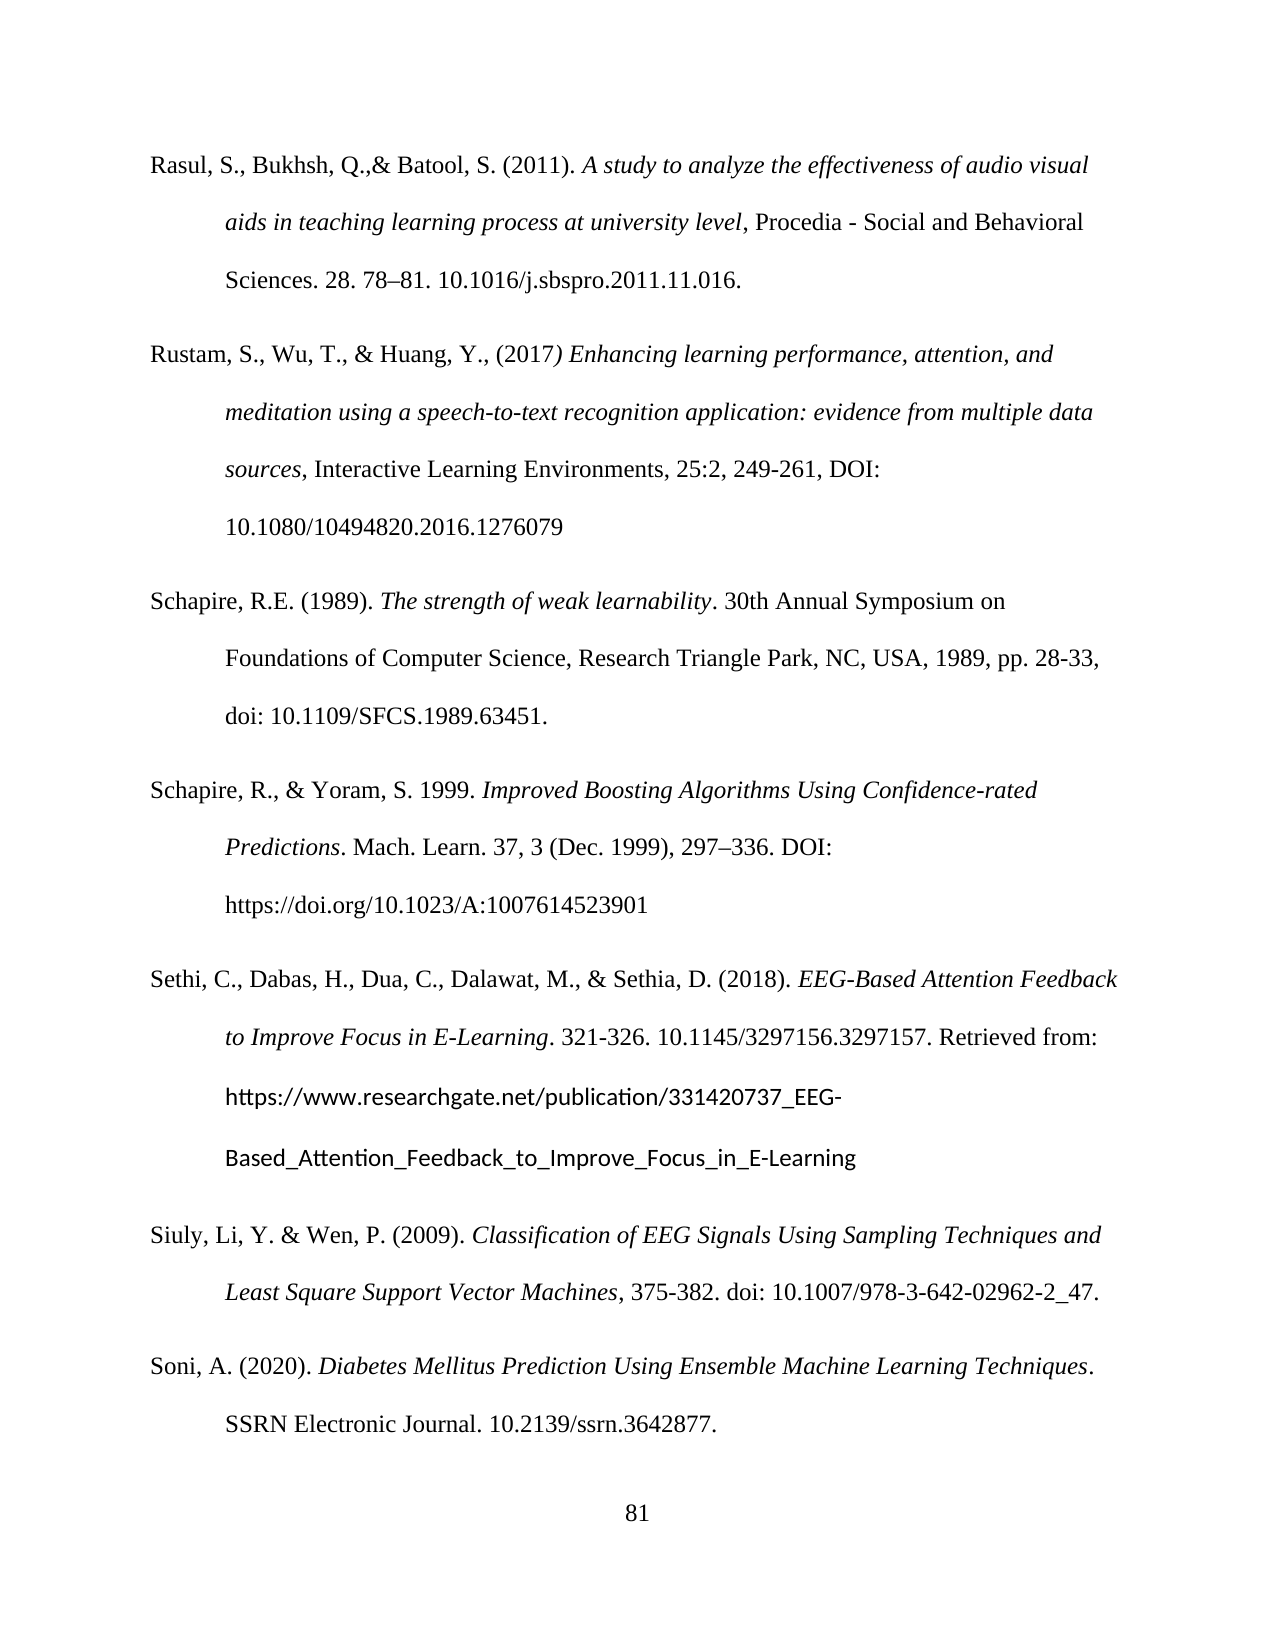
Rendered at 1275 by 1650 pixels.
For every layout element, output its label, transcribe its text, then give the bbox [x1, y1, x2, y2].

text Schapire, R., & Yoram, S. 1999. Improved Boosting Algorithms Using Confidence-rated Predictions. Mach. Learn. 37, 3 (Dec. 1999), 297–336. DOI: https://doi.org/10.1023/A:1007614523901 [150, 775, 1125, 919]
text Siuly, Li, Y. & Wen, P. (2009). Classification of EEG Signals Using Sampling Techniques and Least Square Support Vector Machines, 375-382. doi: 10.1007/978-3-642-02962-2_47. [150, 1220, 1125, 1306]
text Sethi, C., Dabas, H., Dua, C., Dalawat, M., & Sethia, D. (2018). EEG-Based Attention Feedback to Improve Focus in E-Learning. 321-326. 10.1145/3297156.3297157. Retrieved from: https://www.researchgate.net/publication/331420737_EEG-Based_Attention_Feedback_to_Improve_Focus_in_E-Learning [150, 964, 1125, 1172]
text Rustam, S., Wu, T., & Huang, Y., (2017) Enhancing learning performance, attention, and meditation using a speech-to-text recognition application: evidence from multiple data sources, Interactive Learning Environments, 25:2, 249-261, DOI: 10.1080/10494820.2016.1276079 [150, 339, 1125, 540]
text Schapire, R.E. (1989). The strength of weak learnability. 30th Annual Symposium on Foundations of Computer Science, Research Triangle Park, NC, USA, 1989, pp. 28-33, doi: 10.1109/SFCS.1989.63451. [150, 586, 1125, 729]
text Rasul, S., Bukhsh, Q.,& Batool, S. (2011). A study to analyze the effectiveness of audio visual aids in teaching learning process at university level, Procedia - Social and Behavioral Sciences. 28. 78–81. 10.1016/j.sbspro.2011.11.016. [150, 150, 1125, 294]
text Soni, A. (2020). Diabetes Mellitus Prediction Using Ensemble Machine Learning Techniques. SSRN Electronic Journal. 10.2139/ssrn.3642877. [150, 1351, 1125, 1438]
